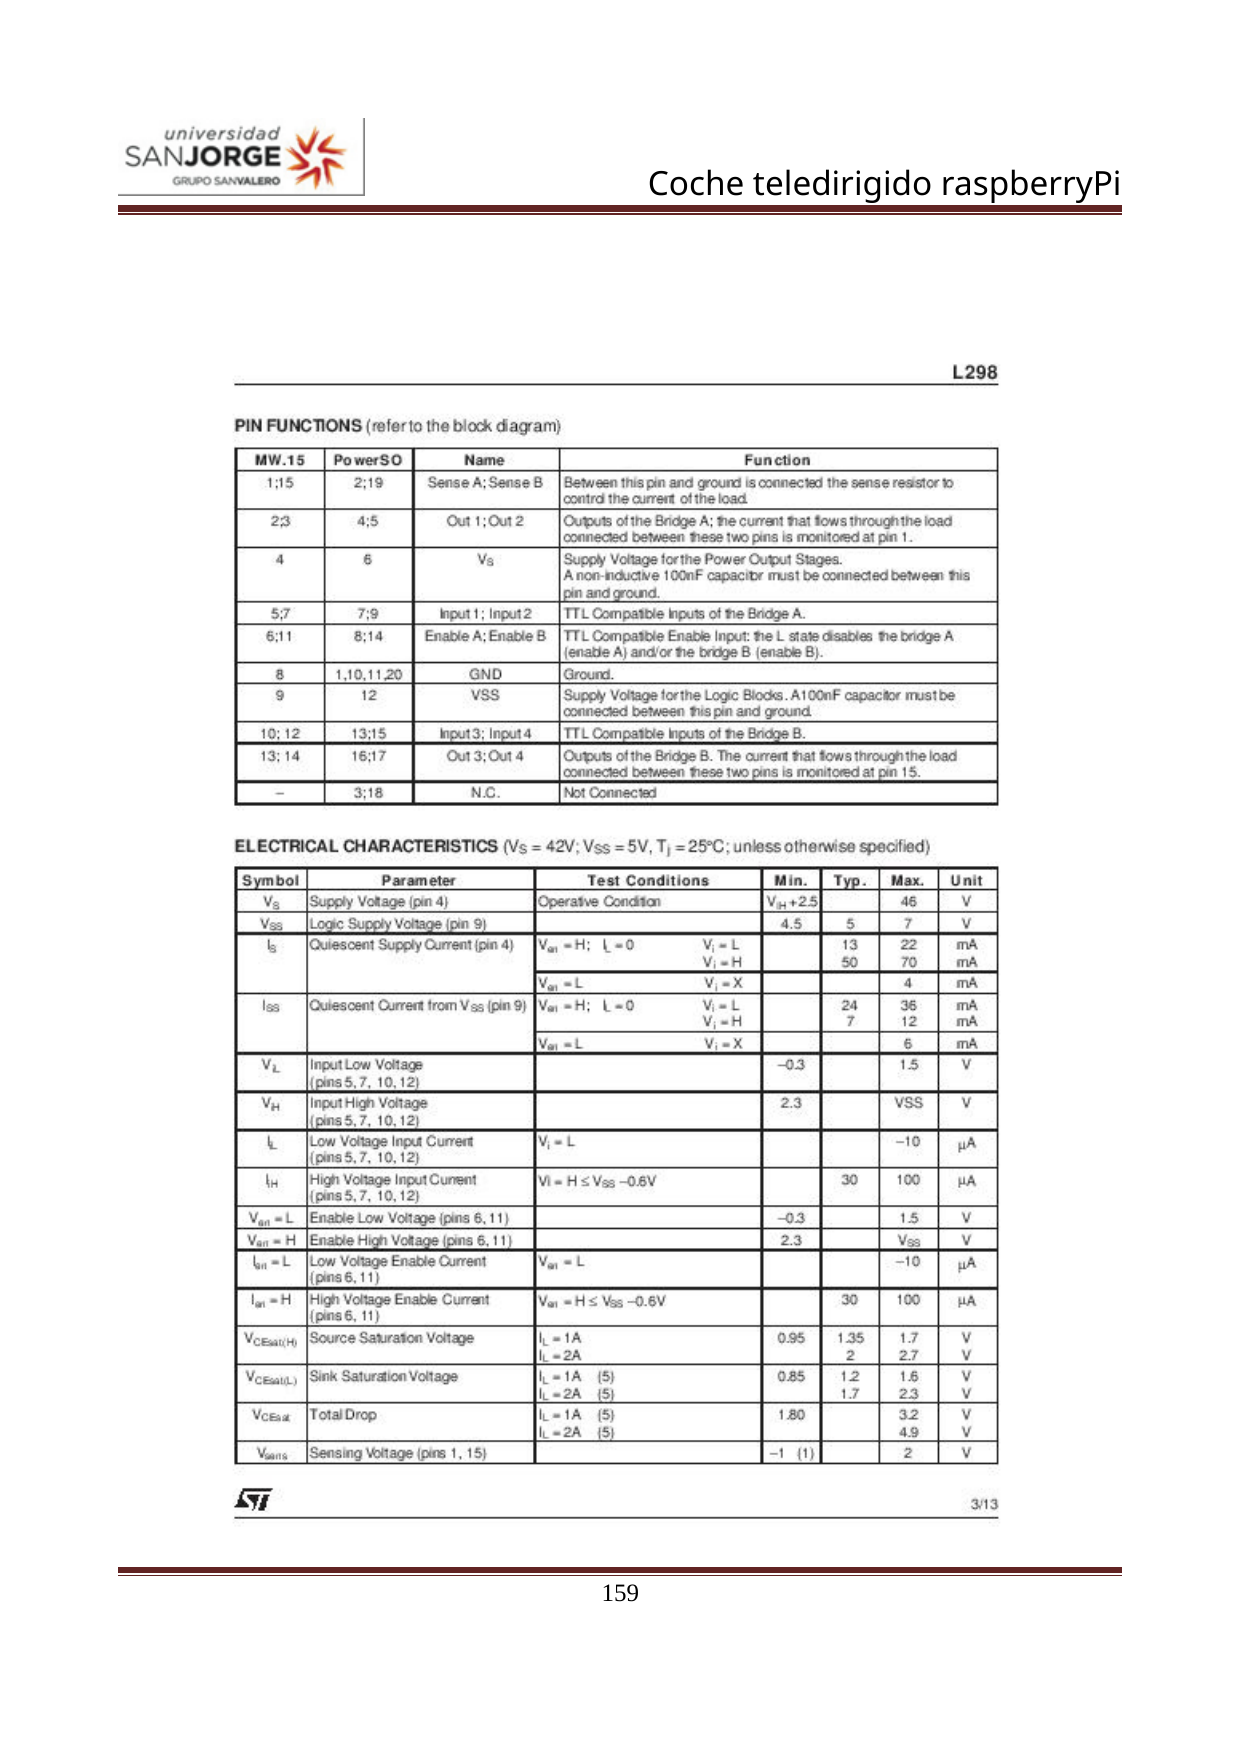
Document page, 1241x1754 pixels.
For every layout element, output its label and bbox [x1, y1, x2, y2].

picture [118, 248, 1109, 1567]
picture [118, 118, 365, 196]
